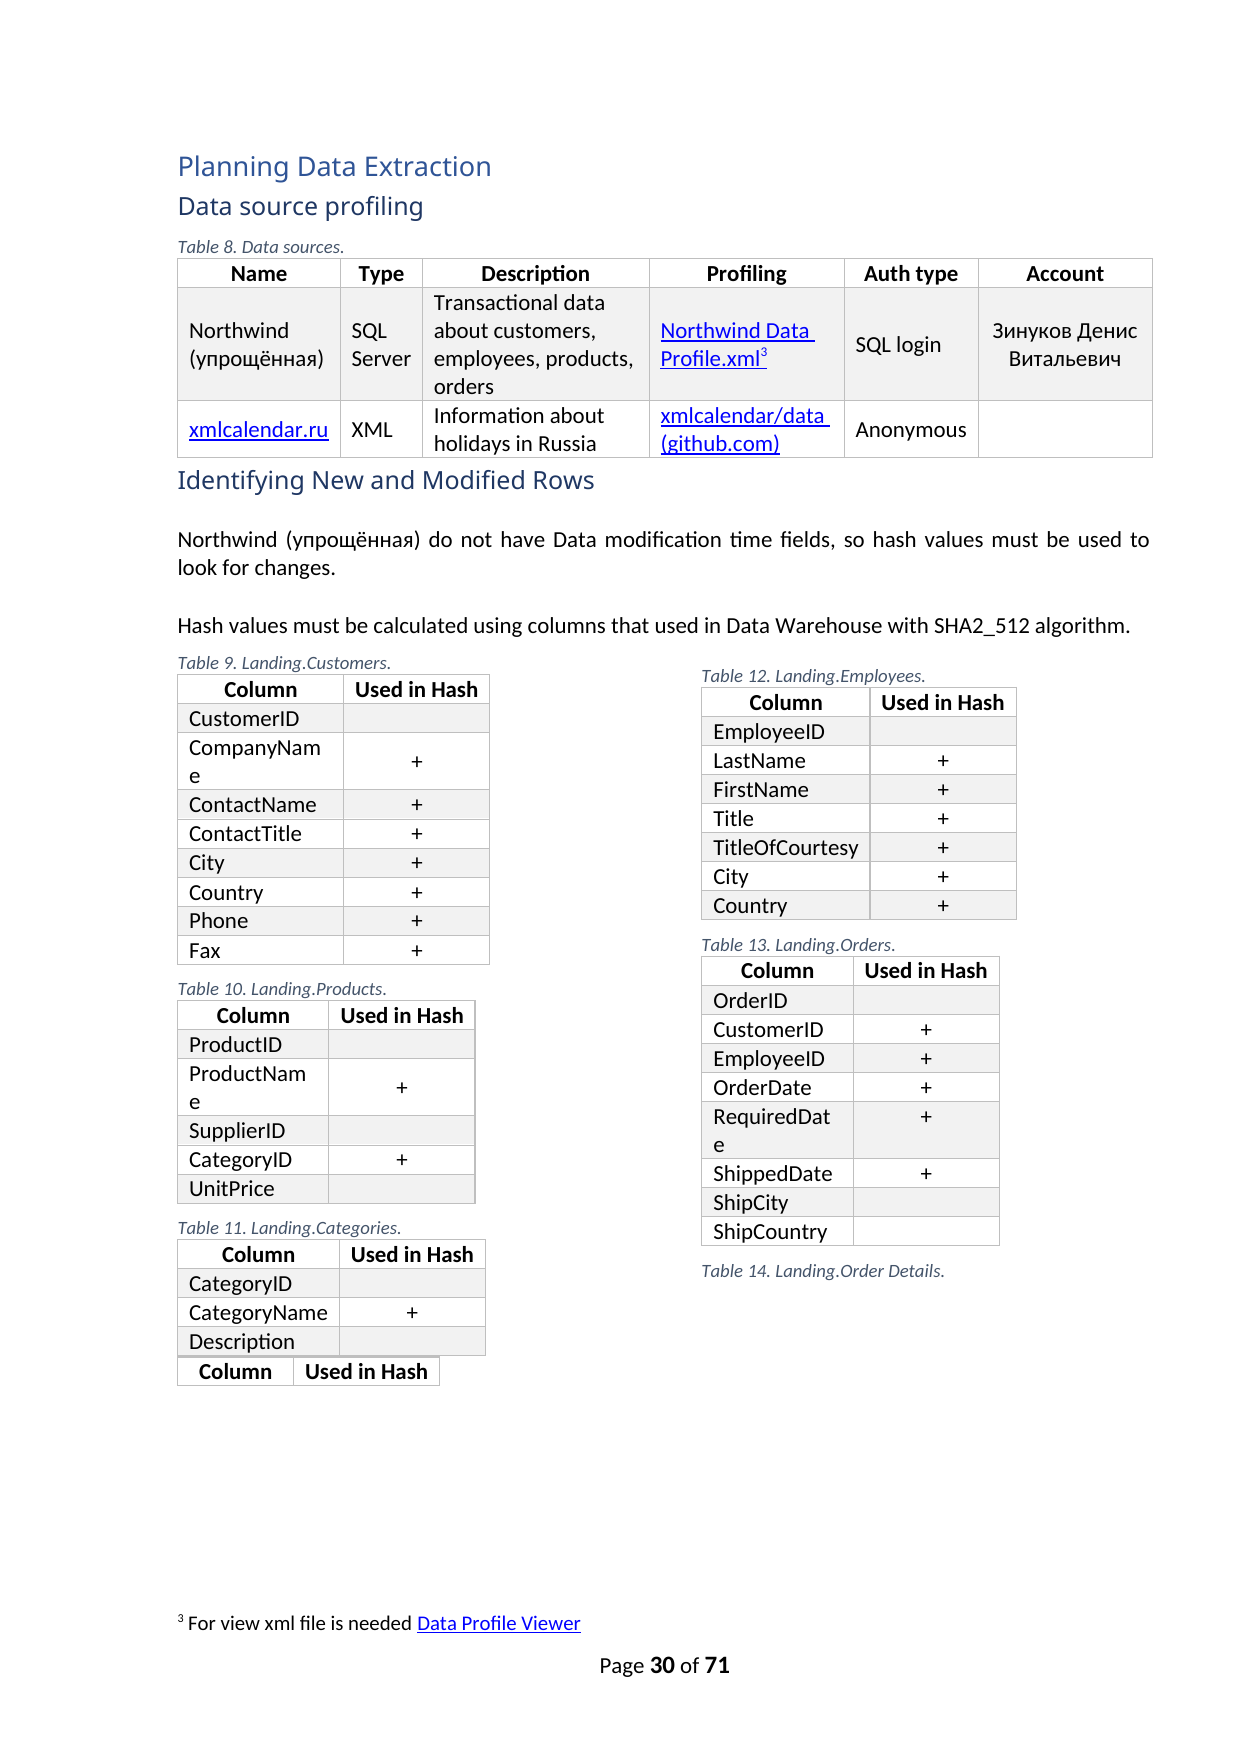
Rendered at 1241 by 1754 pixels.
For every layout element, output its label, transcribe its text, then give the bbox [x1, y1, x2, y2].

table_cell ContactTitle [178, 820, 343, 847]
table_cell CategoryID [178, 1146, 328, 1173]
table_cell EmployeeID [702, 717, 869, 745]
table_cell Зинуков Денис Витальевич [979, 288, 1152, 400]
table_header Column [178, 1001, 328, 1029]
table_cell + [344, 878, 489, 906]
table_cell + [344, 936, 489, 964]
table_cell + [329, 1059, 474, 1115]
table_cell ProductName [178, 1059, 328, 1115]
table_cell [329, 1030, 474, 1058]
table_cell + [329, 1146, 474, 1173]
table_cell + [854, 1073, 999, 1101]
table_cell + [871, 775, 1016, 803]
table_cell [854, 1217, 999, 1245]
table_cell City [178, 849, 343, 877]
text Northwind (упрощённая) do not have Data modification time fields, so hash values must be used to look for changes. [177, 526, 1152, 582]
text Table 10. Landing.Products. [177, 977, 627, 1000]
table_cell + [344, 849, 489, 877]
table_cell + [344, 820, 489, 847]
table_header Used in Hash [344, 675, 489, 703]
table_header Column [702, 688, 869, 716]
table_cell UnitPrice [178, 1175, 328, 1203]
table_cell + [340, 1298, 485, 1326]
table_cell City [702, 862, 869, 890]
table_cell LastName [702, 746, 869, 774]
table_cell xmlcalendar.ru [178, 401, 340, 457]
table_cell + [854, 1159, 999, 1187]
table_cell + [344, 907, 489, 935]
table_header Used in Hash [329, 1001, 474, 1029]
table_header Profiling [650, 259, 844, 287]
table_cell [329, 1116, 474, 1144]
table_cell [979, 401, 1152, 457]
table_cell RequiredDate [702, 1102, 853, 1158]
table_cell + [344, 790, 489, 818]
table_cell Country [178, 878, 343, 906]
table_cell Anonymous [845, 401, 978, 457]
table_cell CategoryID [178, 1269, 339, 1297]
table_cell [340, 1327, 485, 1355]
table_cell + [871, 746, 1016, 774]
table_cell [329, 1175, 474, 1203]
table_cell SQL Server [341, 288, 422, 400]
table_cell + [344, 733, 489, 789]
table_cell Title [702, 804, 869, 832]
table_header Used in Hash [871, 688, 1016, 716]
table_cell [344, 704, 489, 732]
table_header Name [178, 259, 340, 287]
table_cell CustomerID [702, 1015, 853, 1043]
table_header Description [423, 259, 649, 287]
text Table 11. Landing.Categories. [177, 1216, 627, 1239]
table_cell Transactional data about customers, employees, products, orders [423, 288, 649, 400]
text Table 9. Landing.Customers. [177, 651, 627, 674]
text Table 12. Landing.Employees. [701, 664, 1152, 687]
table_cell CompanyName [178, 733, 343, 789]
table_cell Phone [178, 907, 343, 935]
table_header Column [178, 1358, 293, 1385]
table_header Used in Hash [340, 1240, 485, 1268]
table_cell + [871, 891, 1016, 919]
table_header Column [178, 1240, 339, 1268]
table_cell SQL login [845, 288, 978, 400]
table_cell Country [702, 891, 869, 919]
table_header Type [341, 259, 422, 287]
table_cell xmlcalendar/data (github.com) [650, 401, 844, 457]
table_cell + [854, 1102, 999, 1158]
table_cell [854, 986, 999, 1014]
table_cell OrderID [702, 986, 853, 1014]
table_header Column [178, 675, 343, 703]
table_header Used in Hash [294, 1358, 439, 1385]
subtitle Planning Data Extraction [177, 147, 1152, 184]
table_cell ContactName [178, 790, 343, 818]
table_cell SupplierID [178, 1116, 328, 1144]
table_header Account [979, 259, 1152, 287]
table_cell ShipCity [702, 1188, 853, 1216]
table_cell [340, 1269, 485, 1297]
subtitle Identifying New and Modified Rows [177, 462, 1152, 496]
table_header Column [702, 957, 853, 985]
table_cell + [871, 833, 1016, 861]
table_cell ProductID [178, 1030, 328, 1058]
table_cell ShipCountry [702, 1217, 853, 1245]
table_cell CategoryName [178, 1298, 339, 1326]
table_cell Information about holidays in Russia [423, 401, 649, 457]
table_cell Northwind Data Profile.xml [650, 288, 844, 400]
table_cell Northwind (упрощённая) [178, 288, 340, 400]
text Table 14. Landing.Order Details. [701, 1259, 1152, 1282]
table_header Auth type [845, 259, 978, 287]
table_cell Description [178, 1327, 339, 1355]
table_cell + [854, 1015, 999, 1043]
text Table 13. Landing.Orders. [701, 933, 1152, 956]
table_cell EmployeeID [702, 1044, 853, 1072]
table_cell + [854, 1044, 999, 1072]
table_cell [854, 1188, 999, 1216]
table_cell + [871, 862, 1016, 890]
text Hash values must be calculated using columns that used in Data Warehouse with SHA2_512 algorithm. [177, 611, 1152, 639]
table_cell CustomerID [178, 704, 343, 732]
table_cell Fax [178, 936, 343, 964]
table_cell OrderDate [702, 1073, 853, 1101]
table_cell TitleOfCourtesy [702, 833, 869, 861]
subtitle Data source profiling [177, 188, 1152, 222]
text Table 8. Data sources. [177, 235, 1152, 258]
table_cell XML [341, 401, 422, 457]
table_cell [871, 717, 1016, 745]
table_header Used in Hash [854, 957, 999, 985]
table_cell ShippedDate [702, 1159, 853, 1187]
table_cell FirstName [702, 775, 869, 803]
table_cell + [871, 804, 1016, 832]
